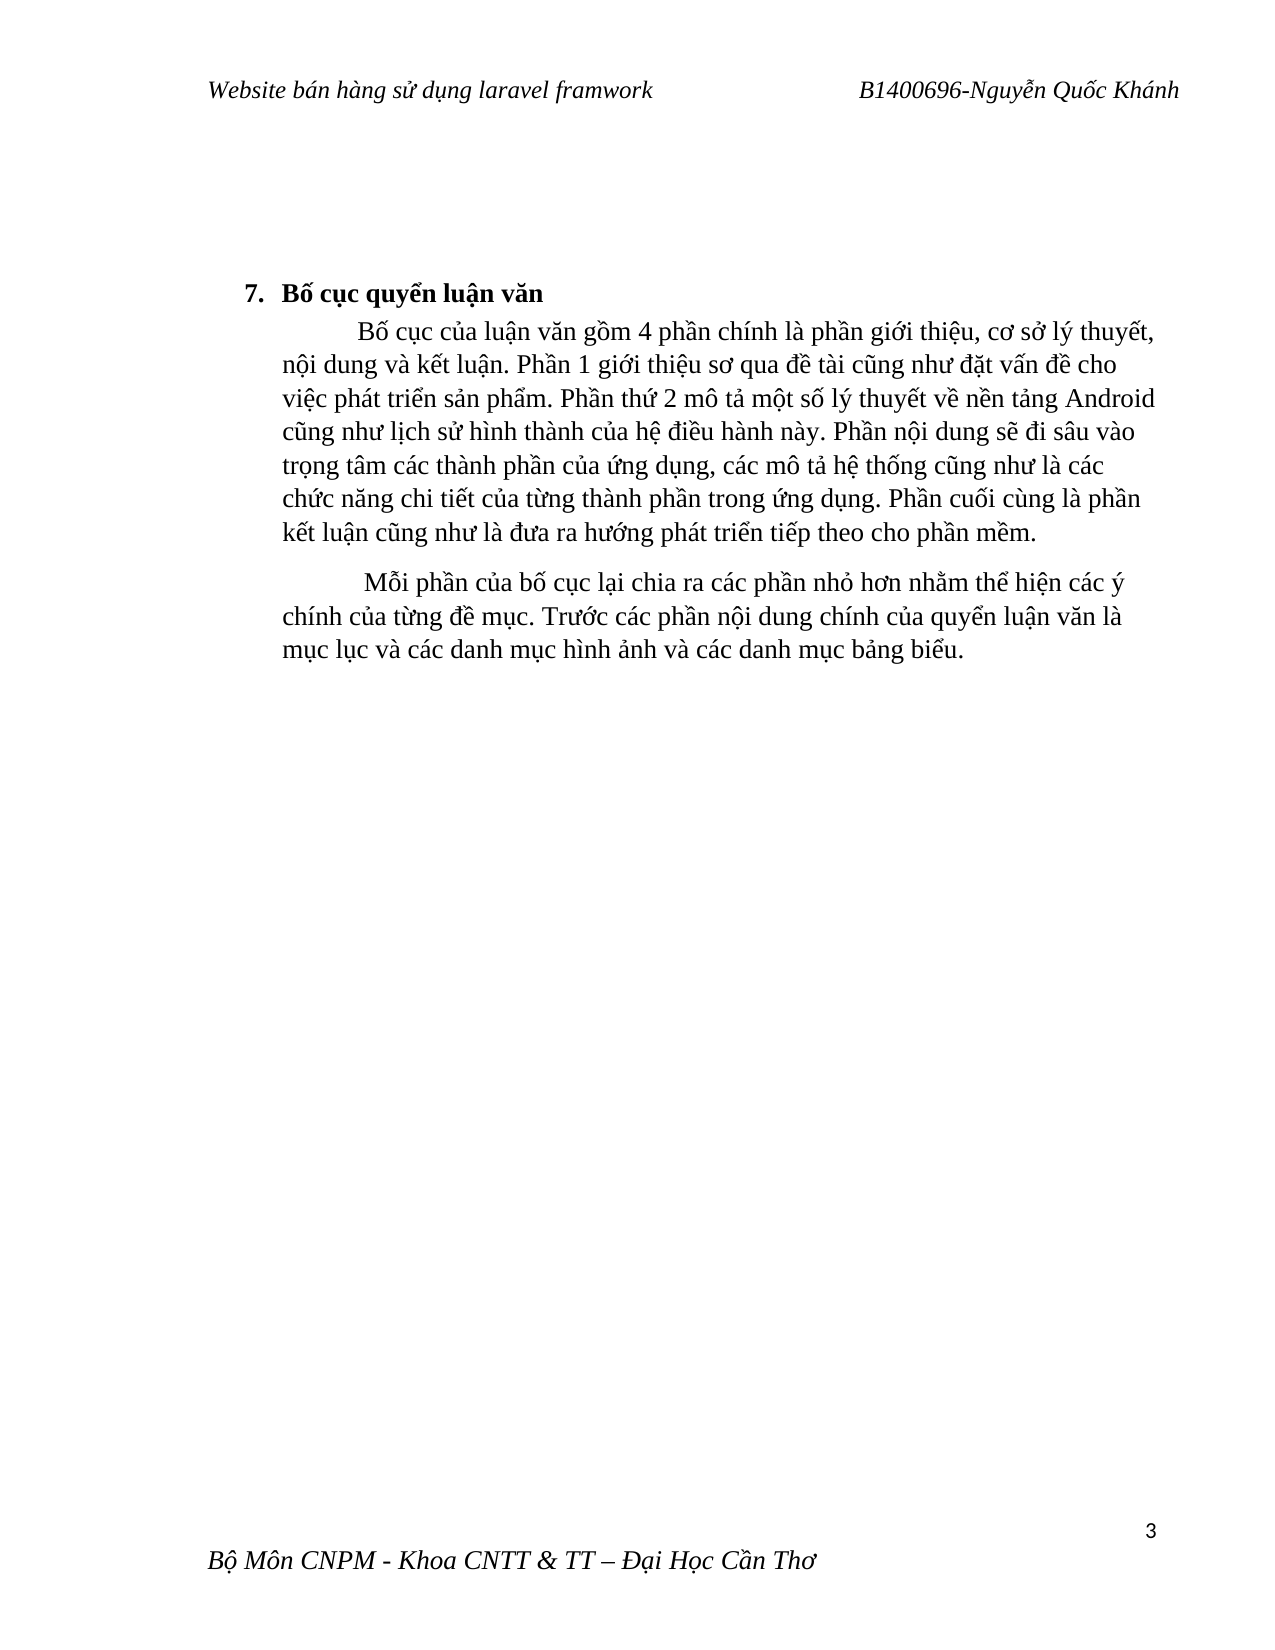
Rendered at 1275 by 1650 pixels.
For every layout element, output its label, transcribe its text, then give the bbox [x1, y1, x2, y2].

text Bố cục của luận văn gồm 4 phần chính là phần giới thiệu, cơ sở lý thuyết, nội dung và kết luận. Phần 1 giới thiệu sơ qua đề tài cũng như đặt vấn đề cho việc phát triển sản phẩm. Phần thứ 2 mô tả một số lý thuyết về nền tảng Android cũng như lịch sử hình thành của hệ điều hành này. Phần nội dung sẽ đi sâu vào trọng tâm các thành phần của ứng dụng, các mô tả hệ thống cũng như là các chức năng chi tiết của từng thành phần trong ứng dụng. Phần cuối cùng là phần kết luận cũng như là đưa ra hướng phát triển tiếp theo cho phần mềm. [282, 315, 1156, 547]
list Bố cục quyển luận văn [244, 278, 1156, 309]
text Mỗi phần của bố cục lại chia ra các phần nhỏ hơn nhằm thể hiện các ý chính của từng đề mục. Trước các phần nội dung chính của quyển luận văn là mục lục và các danh mục hình ảnh và các danh mục bảng biểu. [282, 566, 1156, 664]
